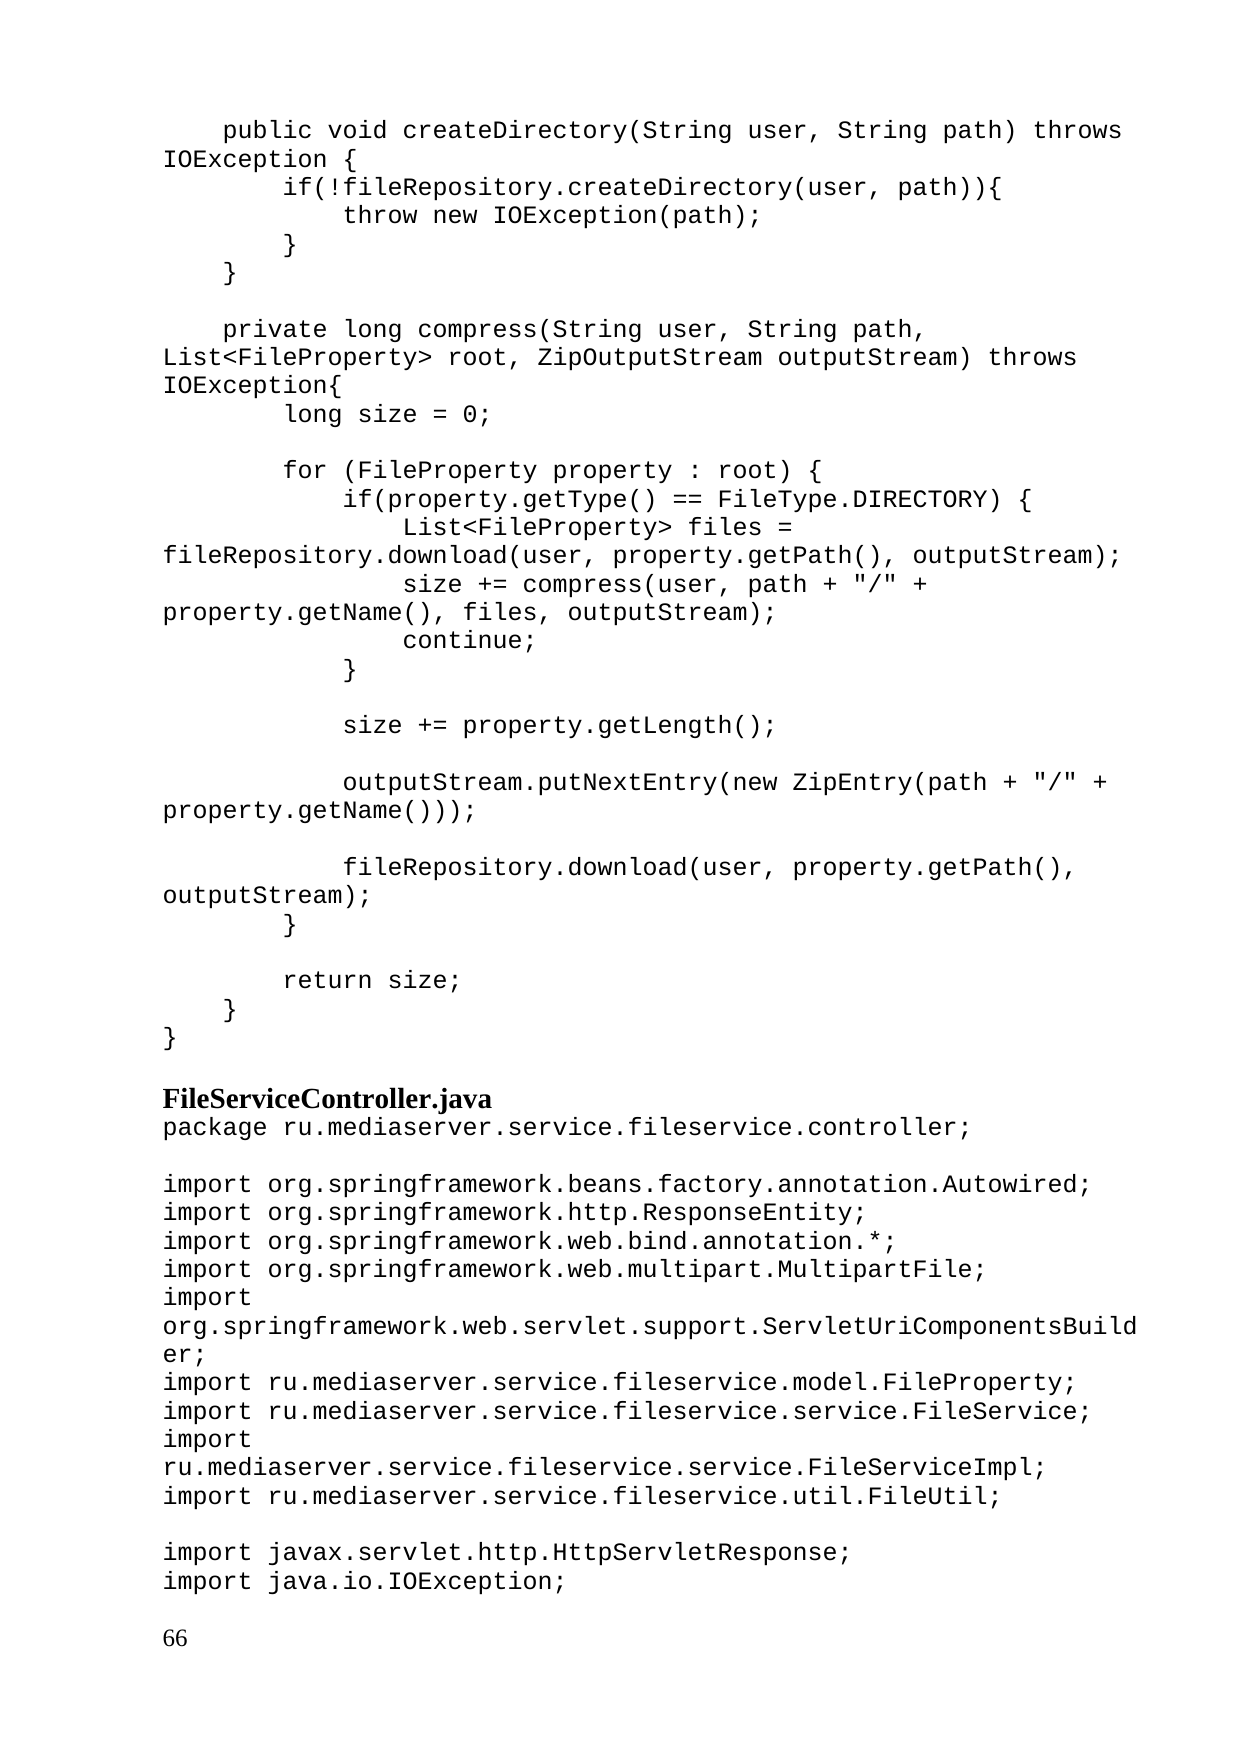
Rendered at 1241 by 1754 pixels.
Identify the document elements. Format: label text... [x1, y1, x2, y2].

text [162, 118, 1152, 1053]
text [162, 1115, 1152, 1597]
text FileServiceController.java [162, 1081, 1152, 1115]
